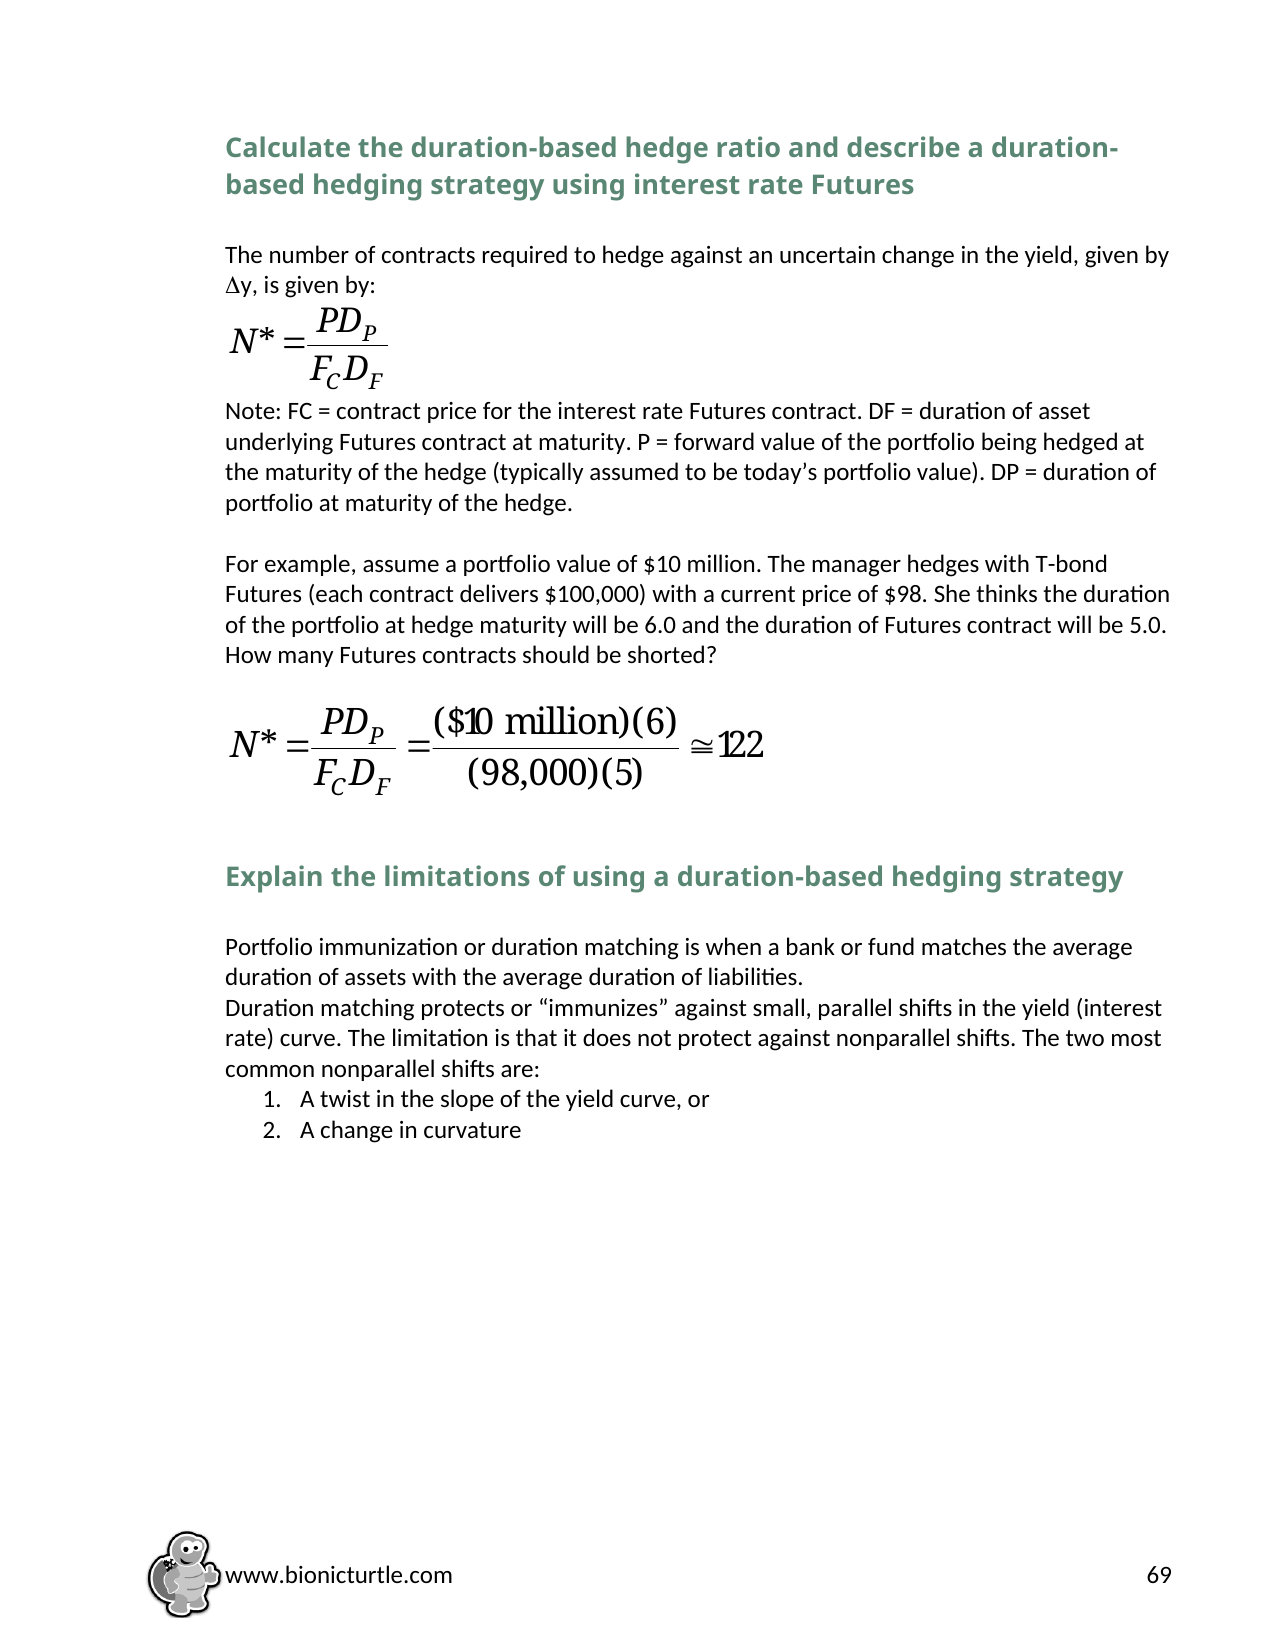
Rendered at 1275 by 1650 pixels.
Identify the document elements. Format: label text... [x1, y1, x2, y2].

text Duration matching protects or “immunizes” against small, parallel shifts in the yield (interest rate) curve. The limitation is that it does not protect against nonparallel shifts. The two most common nonparallel shifts are: [225, 992, 1172, 1083]
text Note: FC = contract price for the interest rate Futures contract. DF = duration of asset underlying Futures contract at maturity. P = forward value of the portfolio being hedged at the maturity of the hedge (typically assumed to be today’s portfolio value). DP = duration of portfolio at maturity of the hedge. [225, 395, 1172, 517]
text The number of contracts required to hedge against an uncertain change in the yield, given by y, is given by: [225, 239, 1172, 300]
list A change in curvature [262, 1114, 1172, 1144]
list A twist in the slope of the yield curve, or [262, 1083, 1172, 1114]
subtitle Explain the limitations of using a duration‐based hedging strategy [225, 857, 1172, 931]
text For example, assume a portfolio value of $10 million. The manager hedges with T-bond Futures (each contract delivers $100,000) with a current price of $98. She thinks the duration of the portfolio at hedge maturity will be 6.0 and the duration of Futures contract will be 5.0. How many Futures contracts should be shorted? [225, 548, 1172, 670]
subtitle Calculate the duration‐based hedge ratio and describe a duration‐based hedging strategy using interest rate Futures [225, 128, 1172, 239]
text Portfolio immunization or duration matching is when a bank or fund matches the average duration of assets with the average duration of liabilities. [225, 931, 1172, 992]
